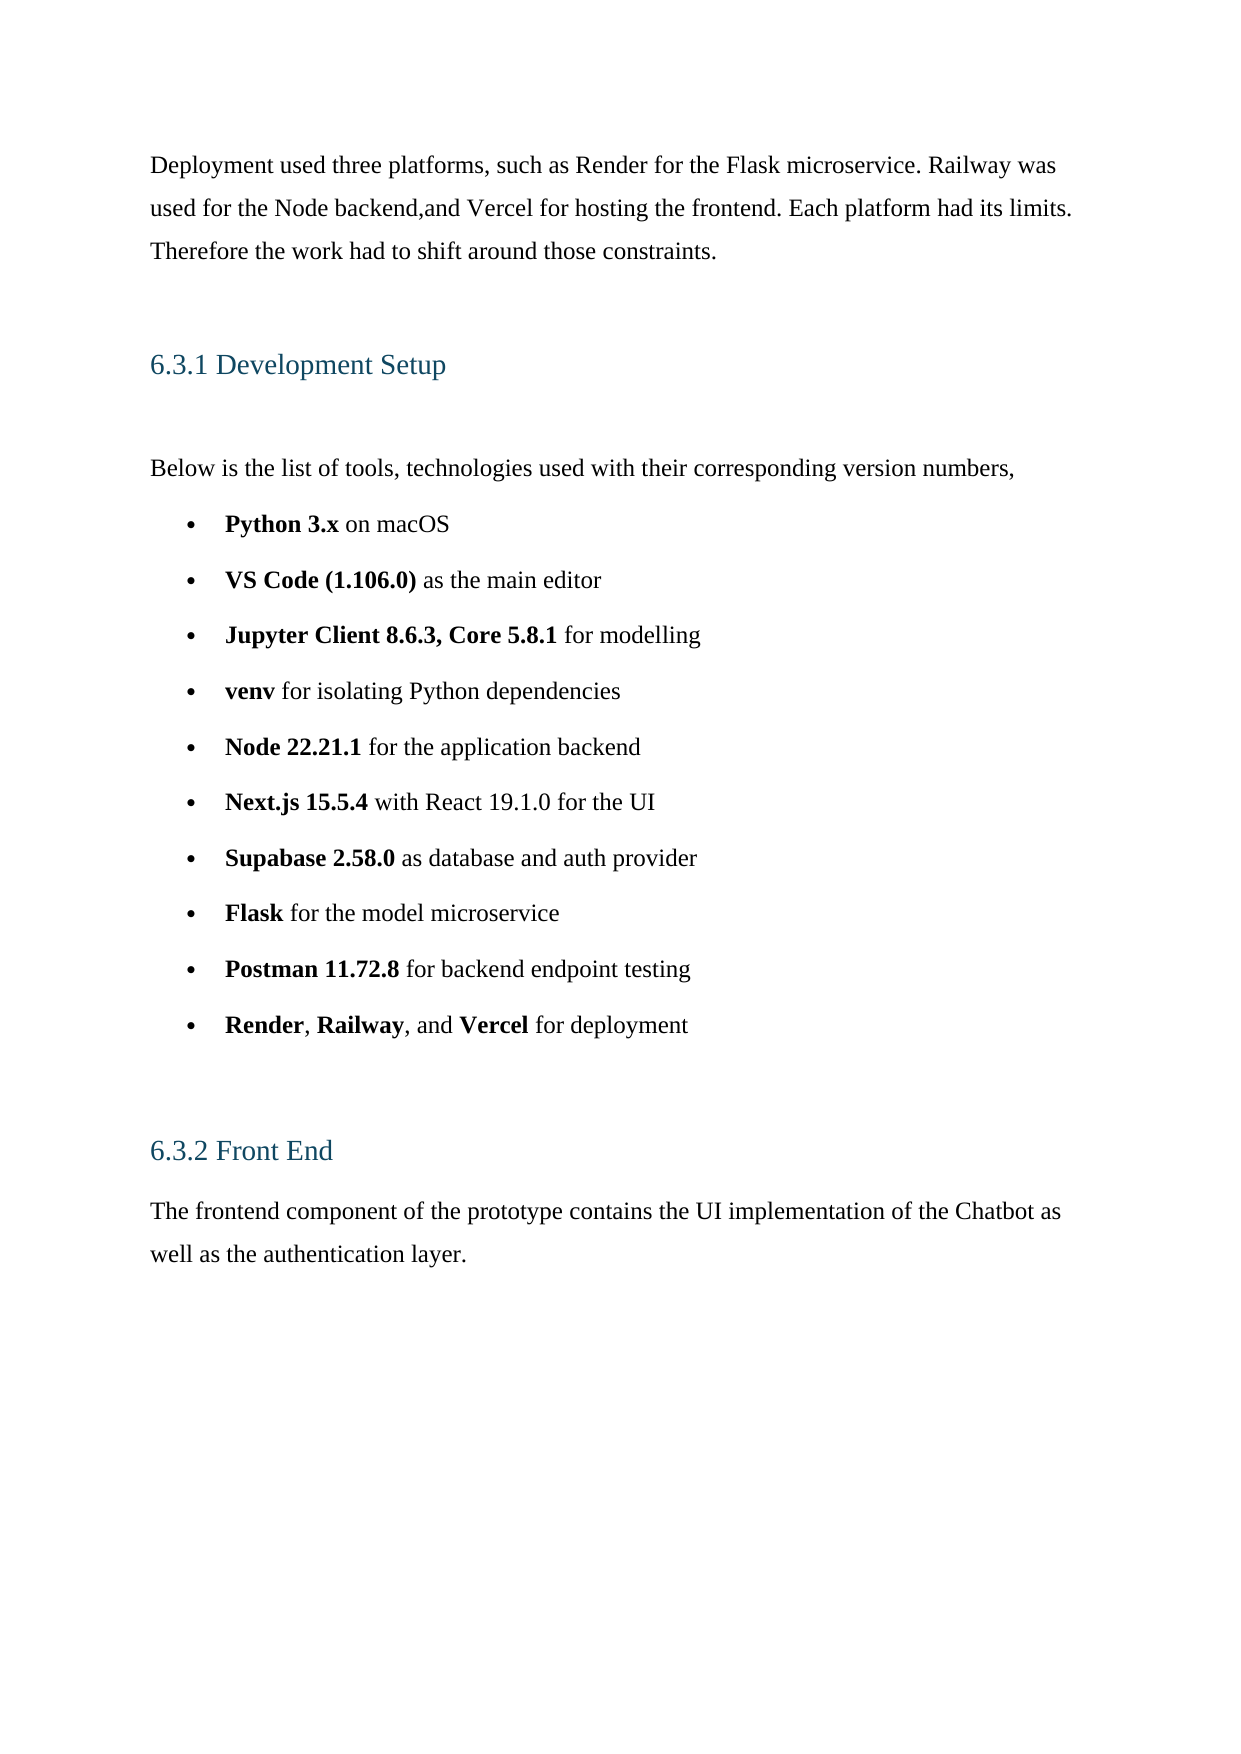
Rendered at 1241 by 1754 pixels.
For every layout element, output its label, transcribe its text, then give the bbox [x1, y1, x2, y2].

subtitle 6.3.2 Front End [150, 1133, 1090, 1167]
list Next.js 15.5.4 with React 19.1.0 for the UI [187, 787, 1090, 816]
subtitle 6.3.1 Development Setup [150, 347, 1090, 381]
list VS Code (1.106.0) as the main editor [187, 565, 1090, 593]
list Flask for the model microservice [187, 898, 1090, 927]
list Python 3.x on macOS [187, 509, 1090, 538]
text The frontend component of the prototype contains the UI implementation of the Chatbot as well as the authentication layer. [150, 1196, 1090, 1268]
list Node 22.21.1 for the application backend [187, 732, 1090, 760]
list venv for isolating Python dependencies [187, 676, 1090, 705]
list Supabase 2.58.0 as database and auth provider [187, 843, 1090, 872]
list Render, Railway, and Vercel for deployment [187, 1010, 1090, 1038]
list Postman 11.72.8 for backend endpoint testing [187, 954, 1090, 983]
text Deployment used three platforms, such as Render for the Flask microservice. Railway was used for the Node backend,and Vercel for hosting the frontend. Each platform had its limits. Therefore the work had to shift around those constraints. [150, 150, 1090, 265]
text Below is the list of tools, technologies used with their corresponding version numbers, [150, 453, 1090, 482]
list Jupyter Client 8.6.3, Core 5.8.1 for modelling [187, 620, 1090, 649]
